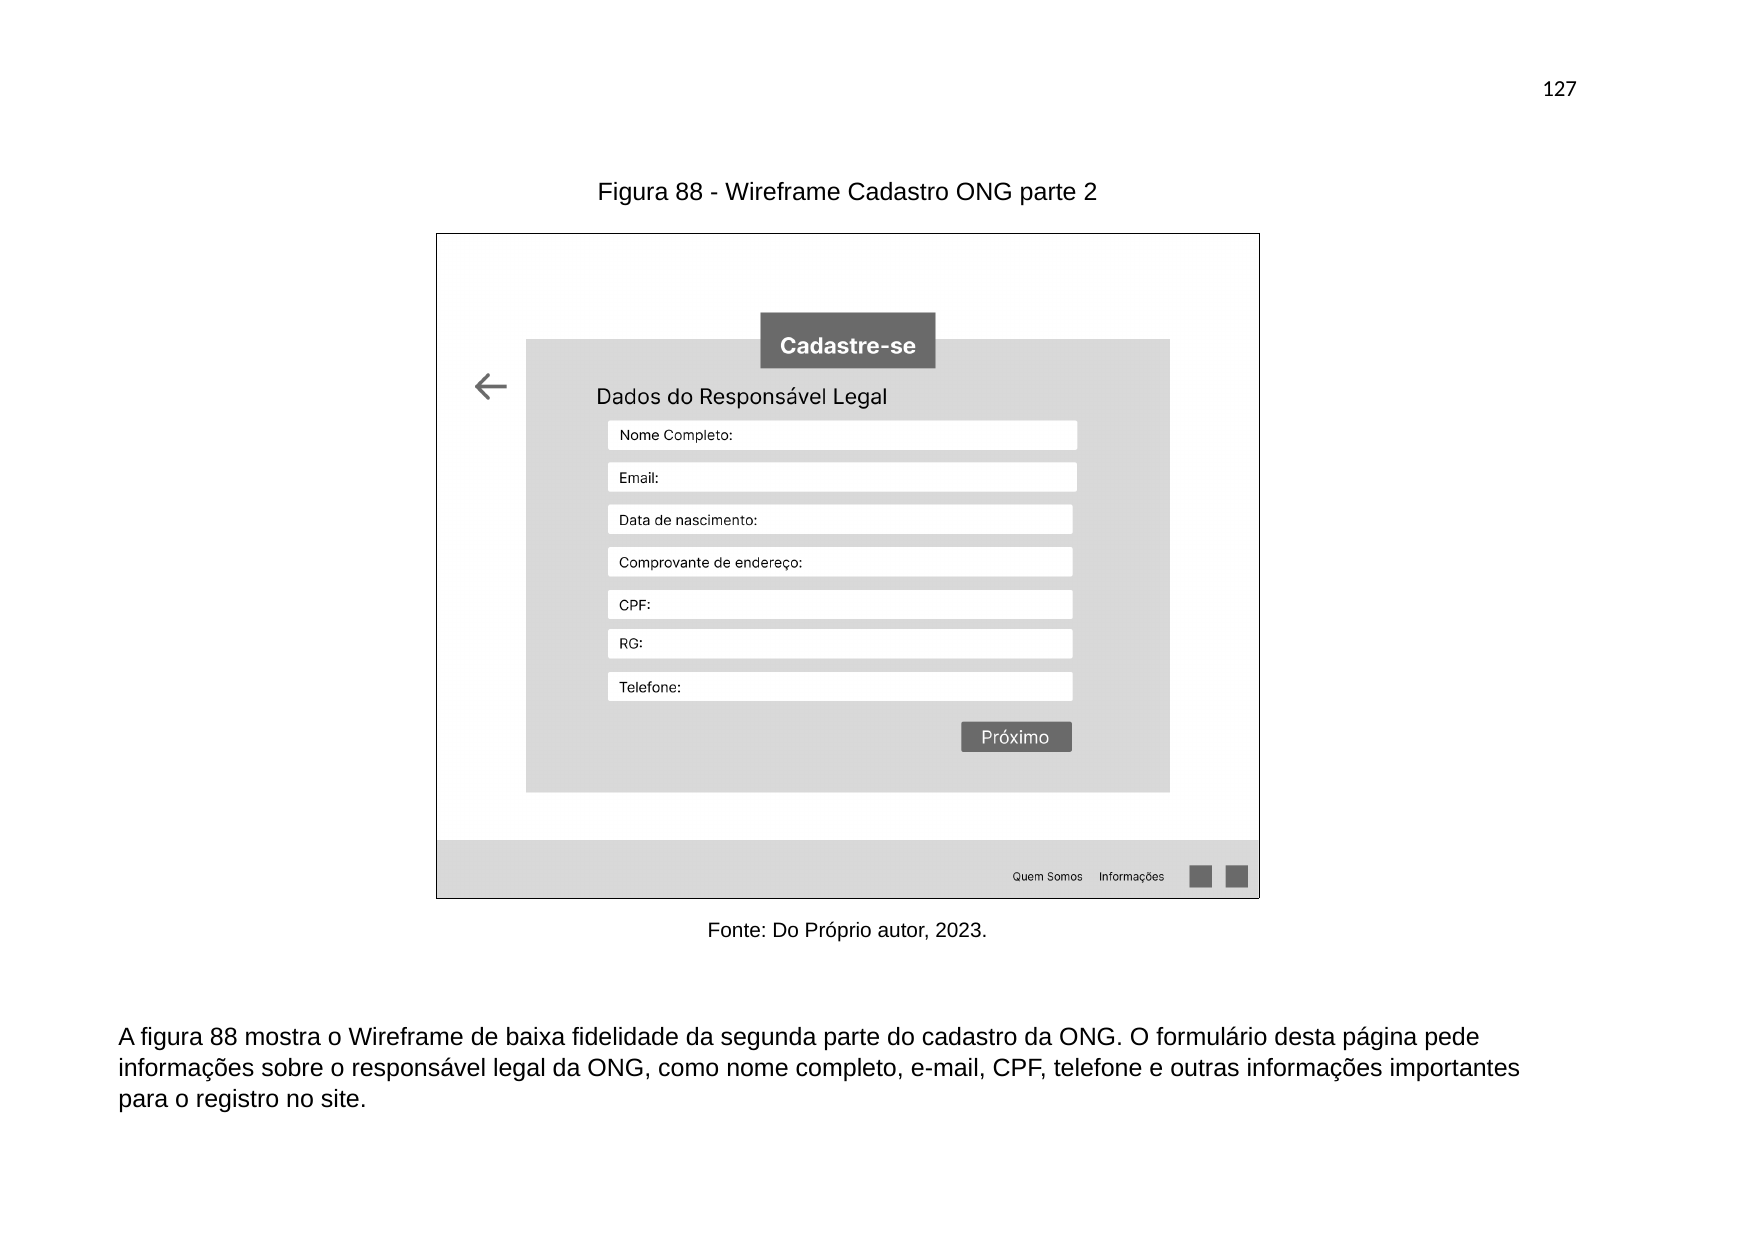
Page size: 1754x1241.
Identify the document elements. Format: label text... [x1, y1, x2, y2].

picture [437, 234, 1259, 898]
text Fonte: Do Próprio autor, 2023. [118, 917, 1577, 941]
text A figura 88 mostra o Wireframe de baixa fidelidade da segunda parte do cadastro da ONG. O formulário desta página pede informações sobre o responsável legal da ONG, como nome completo, e-mail, CPF, telefone e outras informações importantes para o registro no site. [118, 1021, 1577, 1112]
text Figura 88 - Wireframe Cadastro ONG parte 2 [118, 177, 1577, 206]
